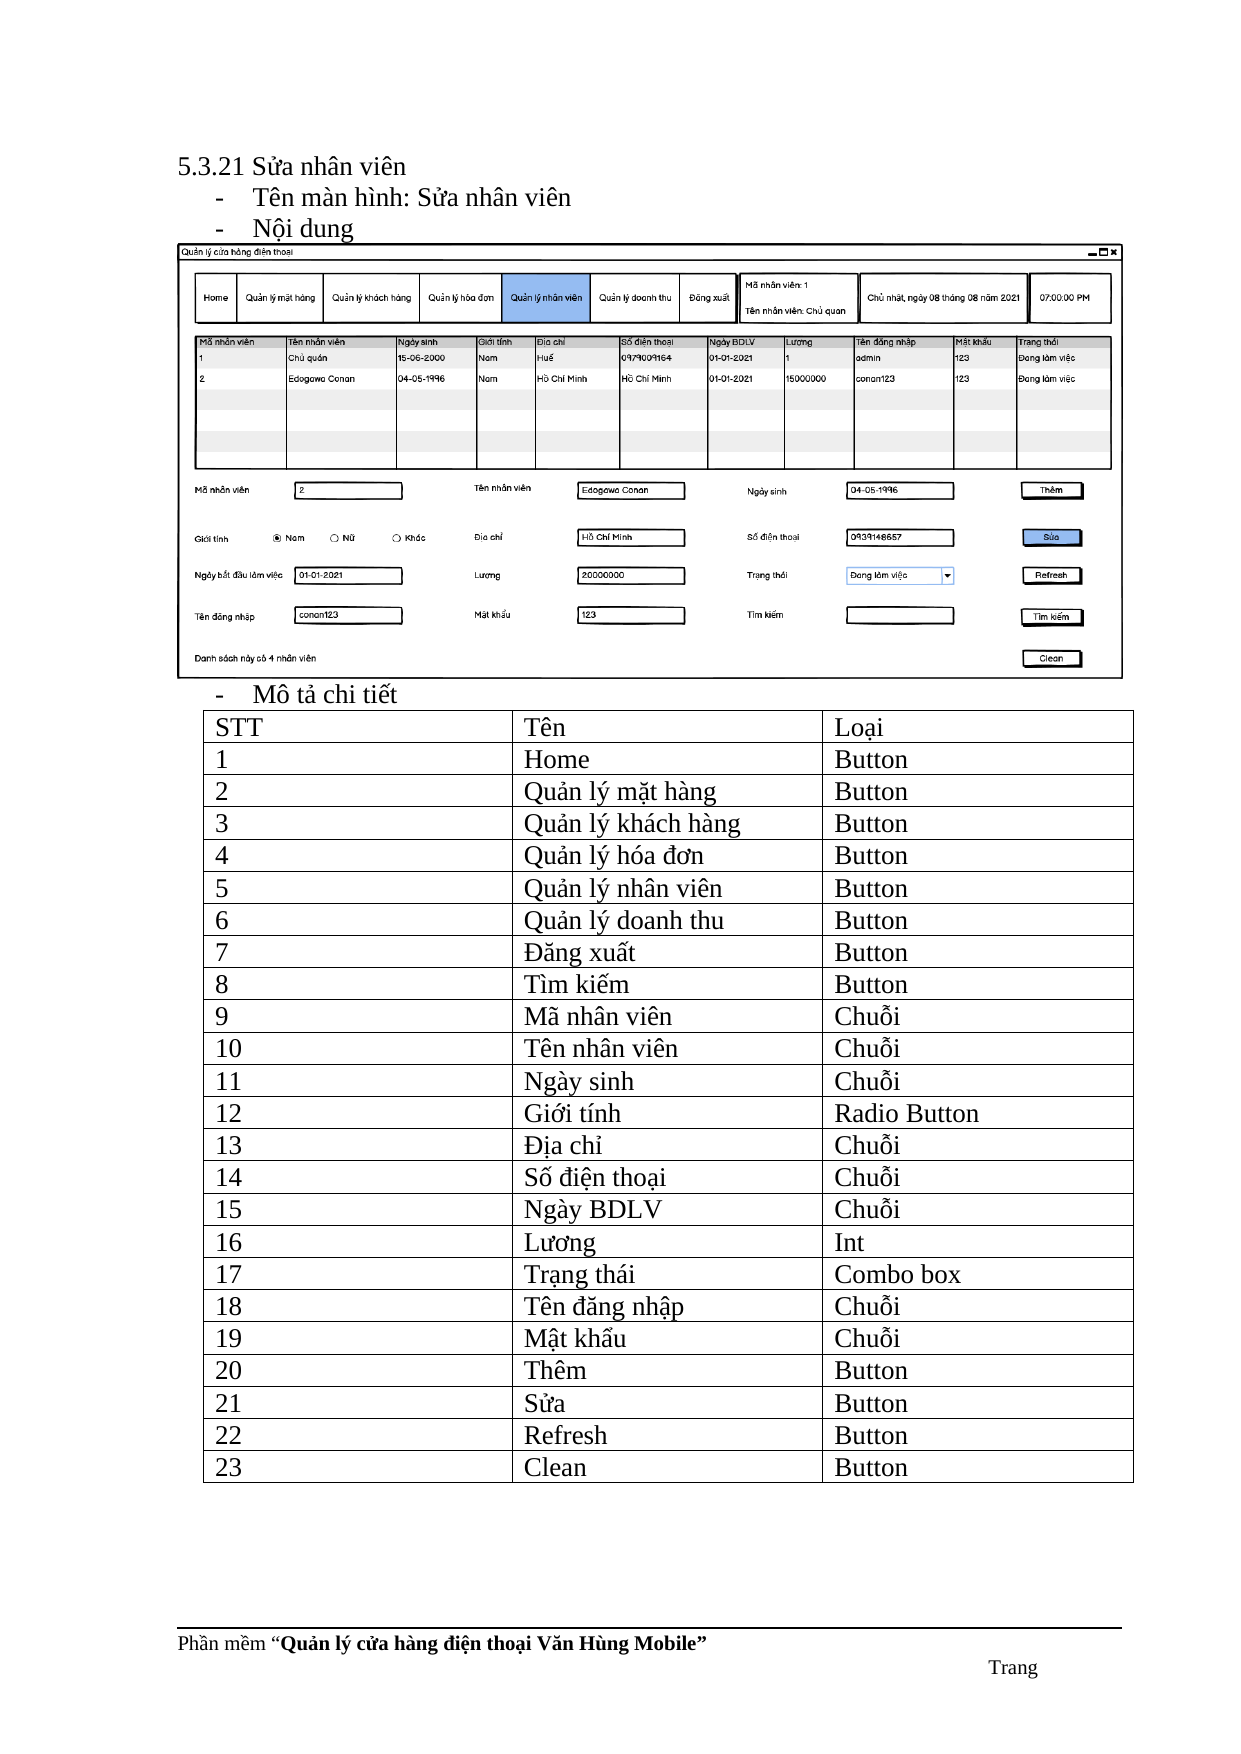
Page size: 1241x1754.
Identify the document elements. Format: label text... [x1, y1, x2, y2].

table_cell Thêm [513, 1355, 822, 1386]
text 5.3.21 Sửa nhân viên [177, 150, 1122, 181]
table_header Loại [823, 711, 1133, 742]
table_cell Button [823, 840, 1133, 871]
table_cell Chuỗi [823, 1290, 1133, 1321]
table_cell 15 [204, 1194, 512, 1225]
table_cell Quản lý nhân viên [513, 872, 822, 903]
table_cell Home [513, 743, 822, 774]
table_cell 8 [204, 968, 512, 999]
table_cell Chuỗi [823, 1065, 1133, 1096]
picture [177, 243, 1123, 679]
table_cell Tìm kiếm [513, 968, 822, 999]
list Mô tả chi tiết [215, 679, 1122, 710]
table_header STT [204, 711, 512, 742]
table_cell Quản lý khách hàng [513, 807, 822, 838]
table_cell Button [823, 743, 1133, 774]
table_cell Chuỗi [823, 1194, 1133, 1225]
table_cell Button [823, 936, 1133, 967]
table_cell Quản lý hóa đơn [513, 840, 822, 871]
table_cell Button [823, 1387, 1133, 1418]
table_cell Tên đăng nhập [513, 1290, 822, 1321]
table_cell Chuỗi [823, 1129, 1133, 1160]
table_cell 7 [204, 936, 512, 967]
list Nội dung [215, 212, 1122, 243]
table_cell Button [823, 1451, 1133, 1482]
table_cell 22 [204, 1419, 512, 1450]
table_cell Int [823, 1226, 1133, 1257]
table_cell Chuỗi [823, 1161, 1133, 1192]
table_cell Chuỗi [823, 1322, 1133, 1353]
table_cell Button [823, 1355, 1133, 1386]
table_cell Chuỗi [823, 1000, 1133, 1032]
table_cell 13 [204, 1129, 512, 1160]
table_cell 20 [204, 1355, 512, 1386]
table_cell Giới tính [513, 1097, 822, 1128]
table_cell Địa chỉ [513, 1129, 822, 1160]
table_cell 19 [204, 1322, 512, 1353]
table_cell 4 [204, 840, 512, 871]
table_cell Lương [513, 1226, 822, 1257]
table_cell Refresh [513, 1419, 822, 1450]
table_cell 6 [204, 904, 512, 935]
table_cell Quản lý doanh thu [513, 904, 822, 935]
table_cell 3 [204, 807, 512, 838]
table_cell 11 [204, 1065, 512, 1096]
table_cell Số điện thoại [513, 1161, 822, 1192]
table_cell Clean [513, 1451, 822, 1482]
table_header Tên [513, 711, 822, 742]
table_cell Ngày sinh [513, 1065, 822, 1096]
table_cell Button [823, 775, 1133, 806]
table_cell Button [823, 807, 1133, 838]
table_cell 14 [204, 1161, 512, 1192]
table_cell 1 [204, 743, 512, 774]
table_cell 12 [204, 1097, 512, 1128]
table_cell 9 [204, 1000, 512, 1032]
table_cell 10 [204, 1033, 512, 1064]
table_cell Radio Button [823, 1097, 1133, 1128]
table_cell Mật khẩu [513, 1322, 822, 1353]
table_cell 5 [204, 872, 512, 903]
table_cell 21 [204, 1387, 512, 1418]
table_cell Trạng thái [513, 1258, 822, 1289]
list Tên màn hình: Sửa nhân viên [215, 181, 1122, 212]
table_cell Button [823, 904, 1133, 935]
table_cell Sửa [513, 1387, 822, 1418]
table_cell 17 [204, 1258, 512, 1289]
table_cell 23 [204, 1451, 512, 1482]
table_cell 18 [204, 1290, 512, 1321]
table_cell Button [823, 872, 1133, 903]
table_cell 2 [204, 775, 512, 806]
table_cell Chuỗi [823, 1033, 1133, 1064]
table_cell Button [823, 968, 1133, 999]
table_cell Tên nhân viên [513, 1033, 822, 1064]
table_cell 16 [204, 1226, 512, 1257]
table_cell Quản lý mặt hàng [513, 775, 822, 806]
table_cell Mã nhân viên [513, 1000, 822, 1032]
table_cell Combo box [823, 1258, 1133, 1289]
table_cell Button [823, 1419, 1133, 1450]
table_cell Ngày BDLV [513, 1194, 822, 1225]
table_cell Đăng xuất [513, 936, 822, 967]
